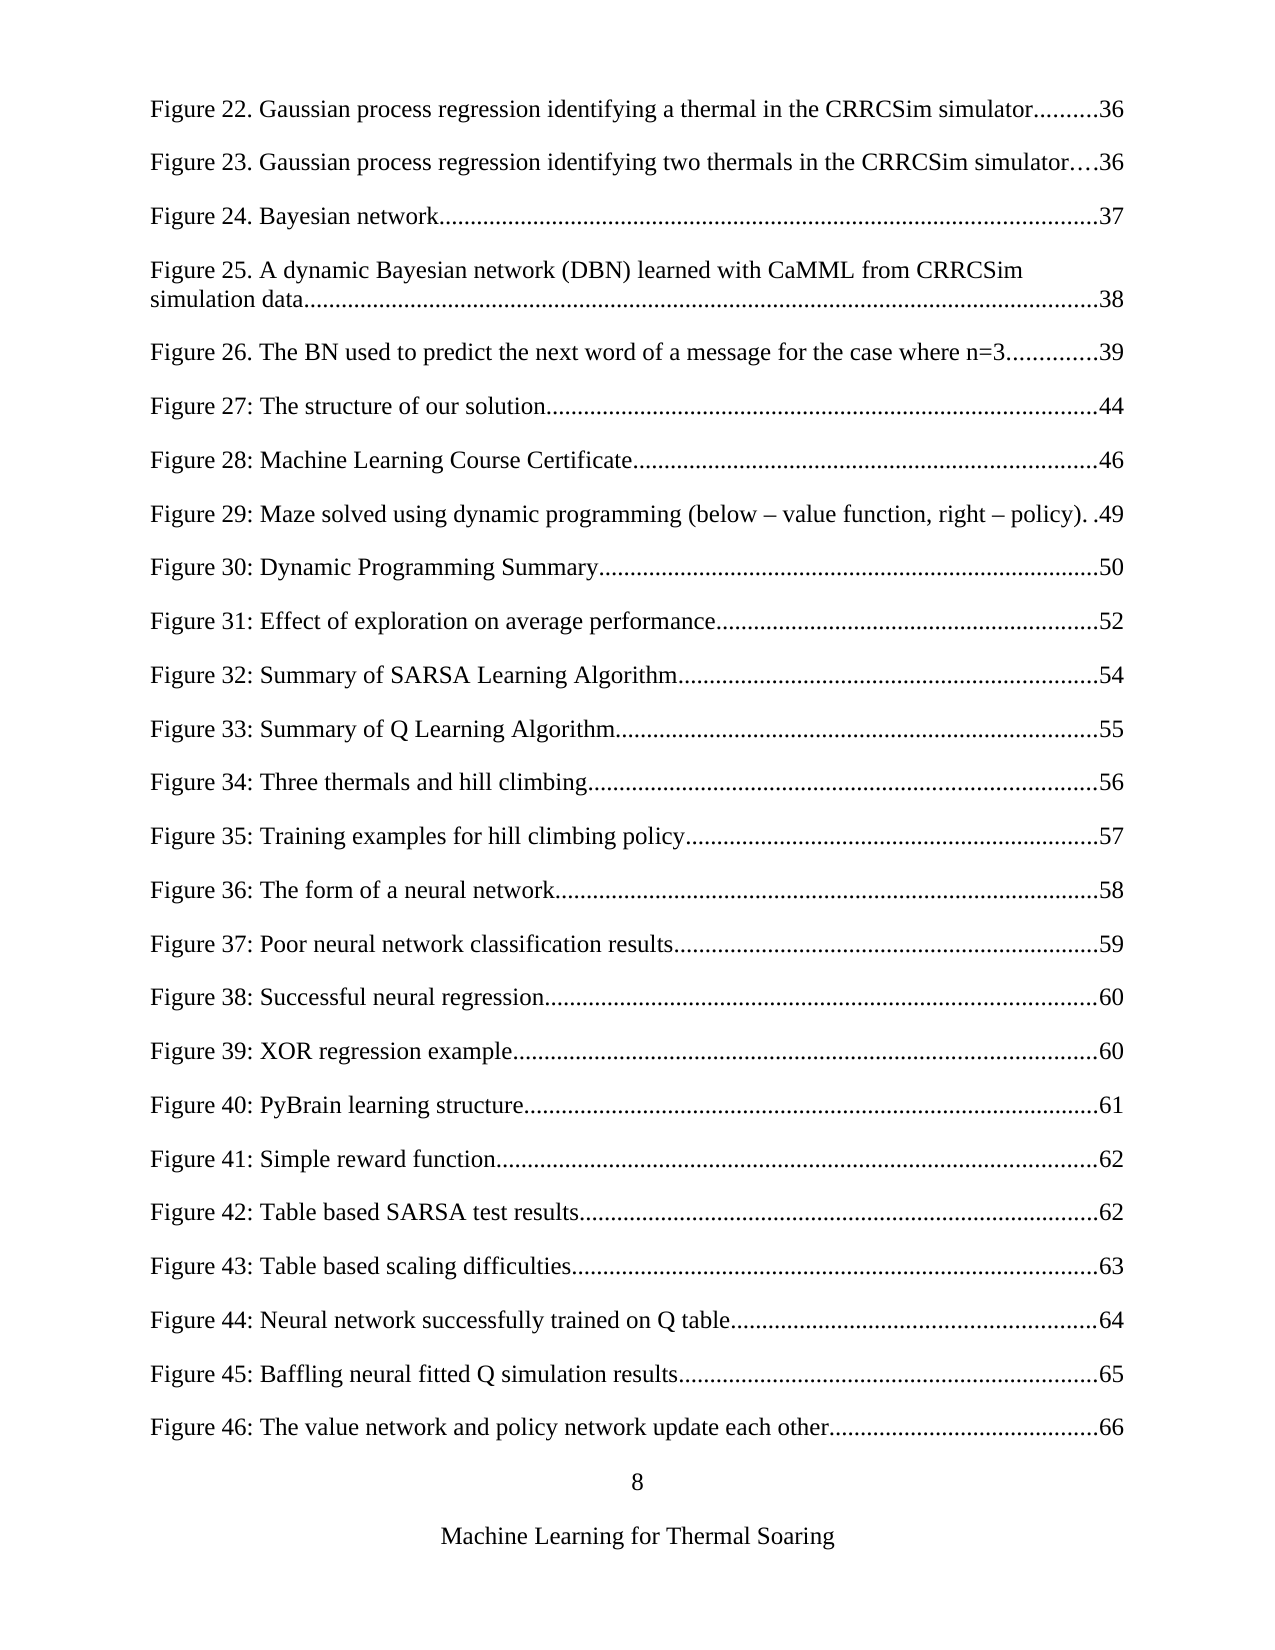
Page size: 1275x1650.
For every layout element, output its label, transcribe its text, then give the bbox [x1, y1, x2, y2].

text Figure 24. Bayesian network 37 [150, 201, 1125, 230]
text Figure 25. A dynamic Bayesian network (DBN) learned with CaMML from CRRCSim simulation data 38 [150, 255, 1125, 312]
text Figure 35: Training examples for hill climbing policy 57 [150, 821, 1125, 850]
text Figure 44: Neural network successfully trained on Q table 64 [150, 1305, 1125, 1334]
text Figure 32: Summary of SARSA Learning Algorithm 54 [150, 660, 1125, 689]
text Figure 46: The value network and policy network update each other. 66 [150, 1412, 1125, 1441]
text Figure 40: PyBrain learning structure 61 [150, 1090, 1125, 1119]
text Figure 23. Gaussian process regression identifying two thermals in the CRRCSim simulator 36 [150, 147, 1125, 176]
text Figure 33: Summary of Q Learning Algorithm 55 [150, 714, 1125, 742]
text Figure 27: The structure of our solution 44 [150, 391, 1125, 420]
text Figure 30: Dynamic Programming Summary 50 [150, 552, 1125, 581]
text Figure 43: Table based scaling difficulties 63 [150, 1251, 1125, 1280]
text Figure 26. The BN used to predict the next word of a message for the case where n=3 39 [150, 337, 1125, 366]
text Figure 34: Three thermals and hill climbing 56 [150, 767, 1125, 796]
text Figure 28: Machine Learning Course Certificate 46 [150, 445, 1125, 474]
text Figure 37: Poor neural network classification results 59 [150, 929, 1125, 957]
text Figure 29: Maze solved using dynamic programming (below – value function, right – policy) 49 [150, 499, 1125, 527]
text Figure 36: The form of a neural network 58 [150, 875, 1125, 904]
text Figure 42: Table based SARSA test results 62 [150, 1197, 1125, 1226]
text Figure 41: Simple reward function 62 [150, 1144, 1125, 1172]
text Figure 45: Baffling neural fitted Q simulation results 65 [150, 1359, 1125, 1387]
text Figure 38: Successful neural regression 60 [150, 982, 1125, 1011]
text Figure 31: Effect of exploration on average performance 52 [150, 606, 1125, 635]
text Figure 39: XOR regression example 60 [150, 1036, 1125, 1065]
text Figure 22. Gaussian process regression identifying a thermal in the CRRCSim simulator 36 [150, 94, 1125, 122]
